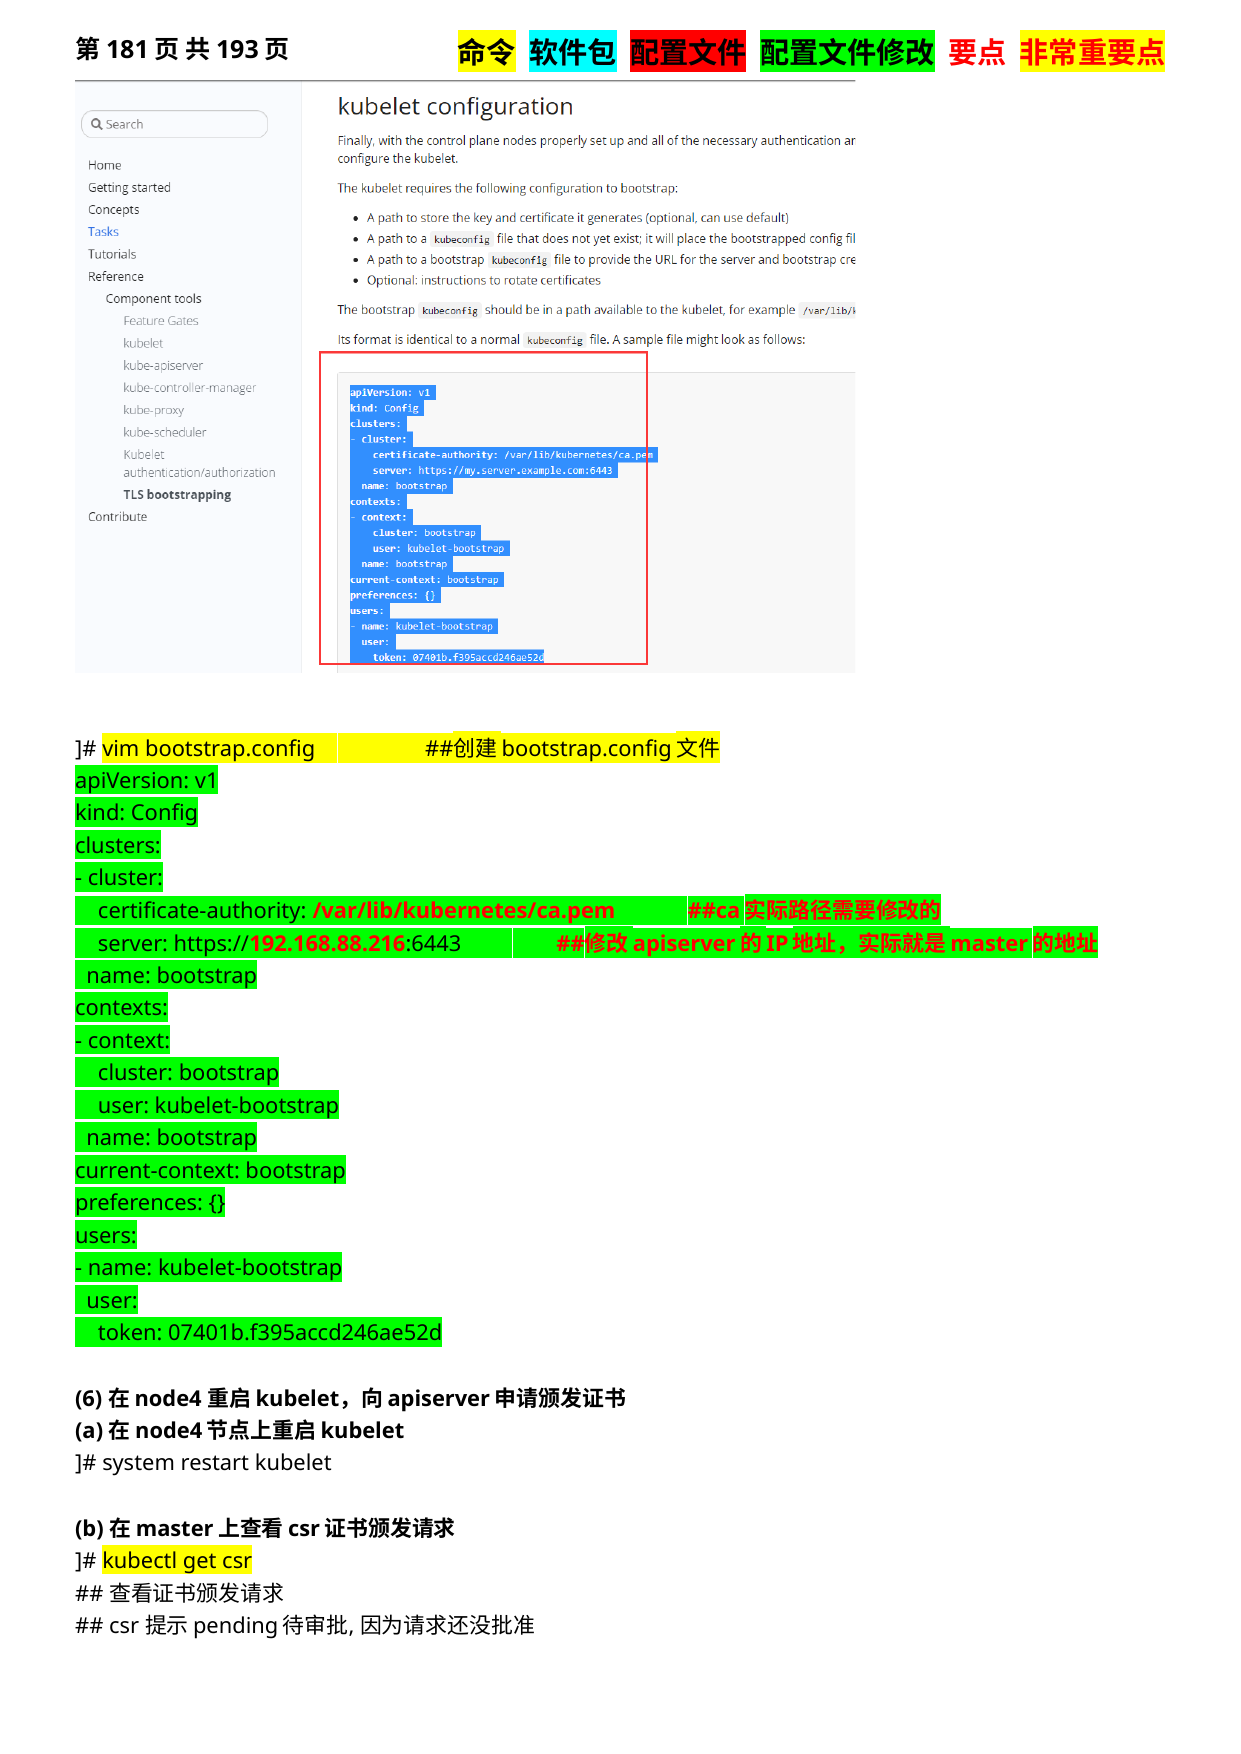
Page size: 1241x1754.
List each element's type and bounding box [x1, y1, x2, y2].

picture [75, 80, 856, 673]
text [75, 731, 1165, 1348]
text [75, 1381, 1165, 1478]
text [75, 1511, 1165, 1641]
